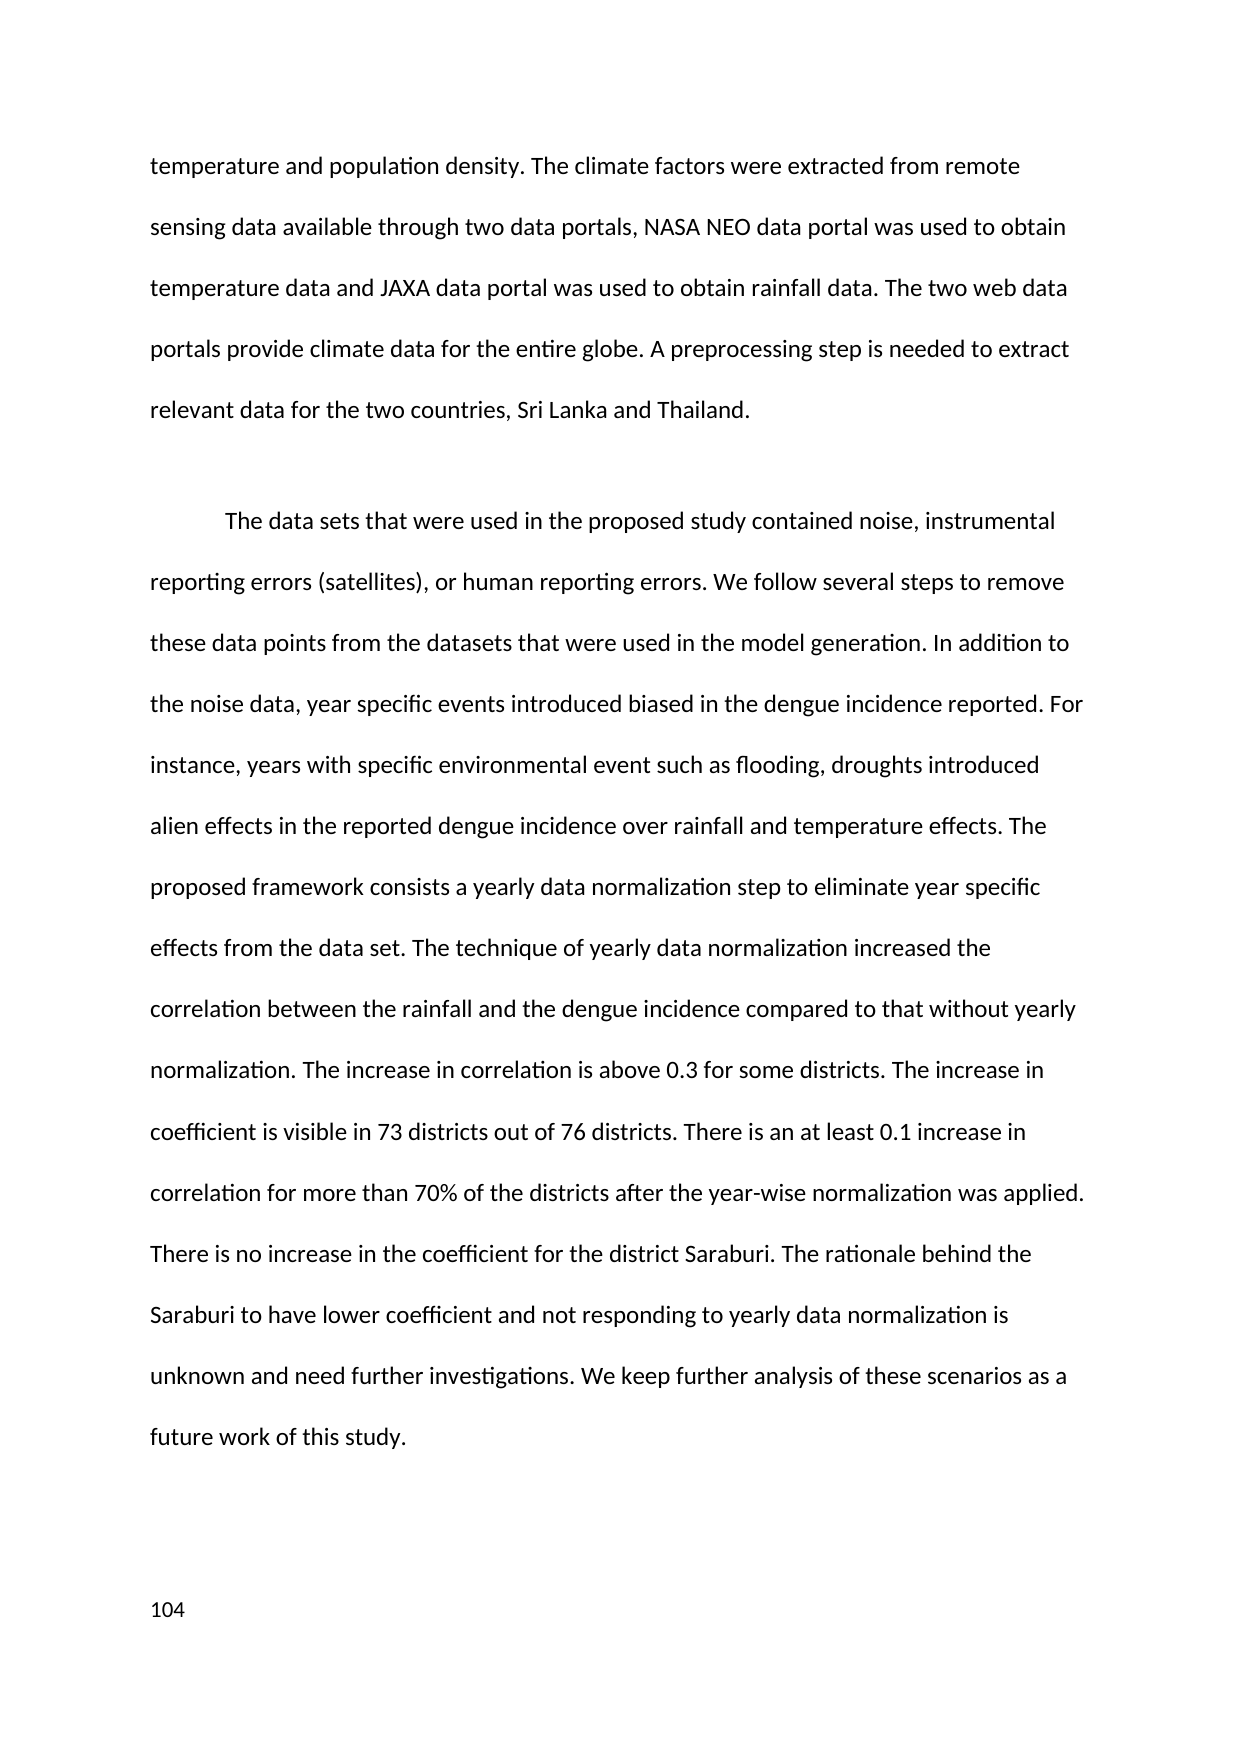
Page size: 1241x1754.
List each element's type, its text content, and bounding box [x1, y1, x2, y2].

text The data sets that were used in the proposed study contained noise, instrumental reporting errors (satellites), or human reporting errors. We follow several steps to remove these data points from the datasets that were used in the model generation. In addition to the noise data, year specific events introduced biased in the dengue incidence reported. For instance, years with specific environmental event such as flooding, droughts introduced alien effects in the reported dengue incidence over rainfall and temperature effects. The proposed framework consists a yearly data normalization step to eliminate year specific effects from the data set. The technique of yearly data normalization increased the correlation between the rainfall and the dengue incidence compared to that without yearly normalization. The increase in correlation is above 0.3 for some districts. The increase in coefficient is visible in 73 districts out of 76 districts. There is an at least 0.1 increase in correlation for more than 70% of the districts after the year-wise normalization was applied. There is no increase in the coefficient for the district Saraburi. The rationale behind the Saraburi to have lower coefficient and not responding to yearly data normalization is unknown and need further investigations. We keep further analysis of these scenarios as a future work of this study. [150, 505, 1090, 1451]
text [150, 150, 1090, 425]
